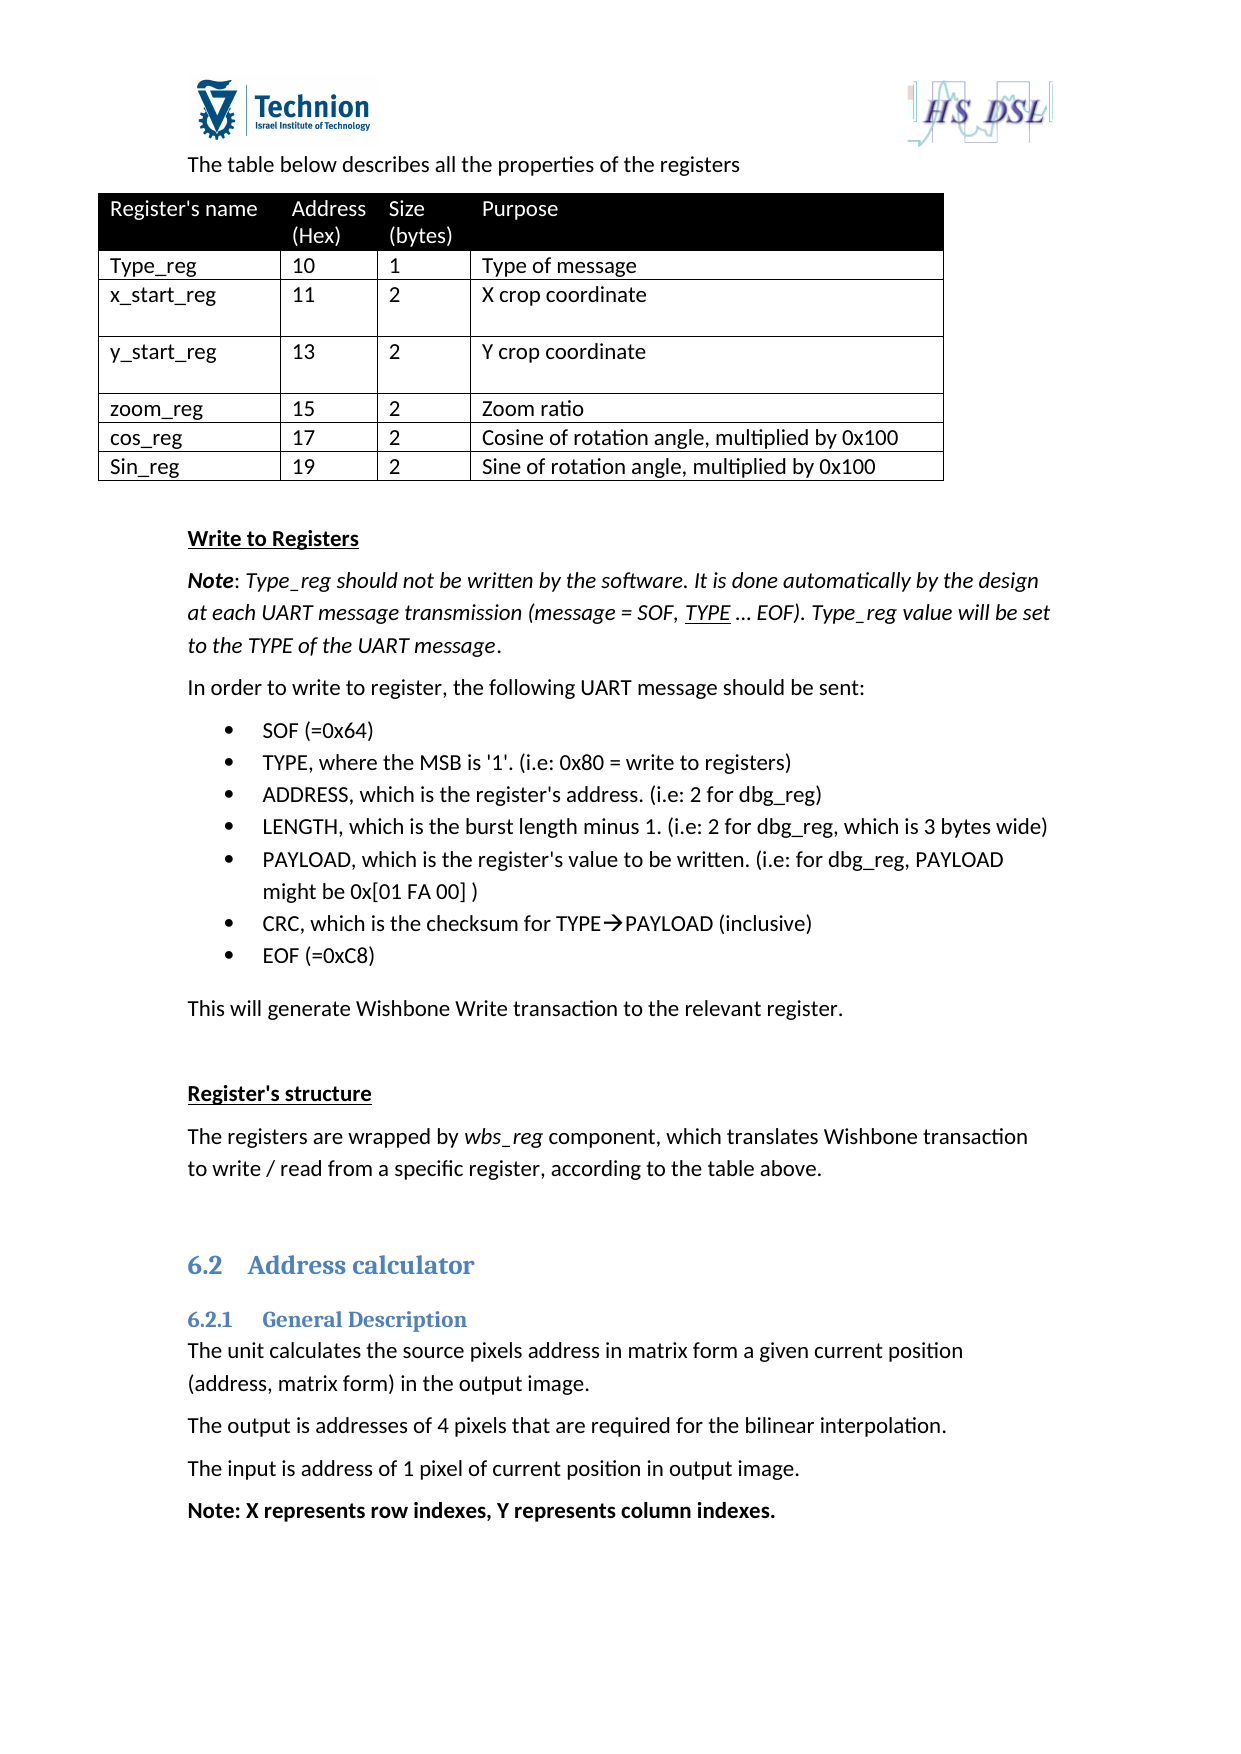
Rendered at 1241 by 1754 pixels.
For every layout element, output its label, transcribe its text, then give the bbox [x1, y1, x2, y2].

text The input is address of 1 pixel of current position in output image. [187, 1454, 1053, 1482]
text This will generate Wishbone Write transaction to the relevant register. [187, 994, 1053, 1022]
table_cell y_start_reg [99, 337, 280, 393]
subtitle General Description [187, 1306, 1053, 1333]
table_header Address (Hex) [281, 194, 377, 250]
table_cell X crop coordinate [471, 280, 943, 336]
table_cell Zoom ratio [471, 394, 943, 422]
table_cell 2 [378, 452, 470, 480]
picture [907, 73, 1053, 147]
list PAYLOAD, which is the register's value to be written. (i.e: for dbg_reg, PAYLOAD might be 0x[01 FA 00] ) [225, 845, 1053, 905]
table_cell 15 [281, 394, 377, 422]
table_cell 2 [378, 337, 470, 393]
text The output is addresses of 4 pixels that are required for the bilinear interpolation. [187, 1411, 1053, 1439]
text The table below describes all the properties of the registers [187, 150, 1053, 178]
table_cell 2 [378, 394, 470, 422]
list ADDRESS, which is the register's address. (i.e: 2 for dbg_reg) [225, 780, 1053, 808]
table_cell zoom_reg [99, 394, 280, 422]
list LENGTH, which is the burst length minus 1. (i.e: 2 for dbg_reg, which is 3 bytes wide) [225, 812, 1053, 841]
list SOF (=0x64) [225, 716, 1053, 744]
table_cell 13 [281, 337, 377, 393]
picture [187, 74, 378, 147]
text Note: Type_reg should not be written by the software. It is done automatically by the design at each UART message transmission (message = SOF, TYPE … EOF). Type_reg value will be set to the TYPE of the UART message. [187, 566, 1053, 659]
table_cell 17 [281, 423, 377, 451]
text In order to write to register, the following UART message should be sent: [187, 673, 1053, 701]
table_cell Sin_reg [99, 452, 280, 480]
text The registers are wrapped by wbs_reg component, which translates Wishbone transaction to write / read from a specific register, according to the table above. [187, 1122, 1053, 1182]
table_header Register's name [99, 194, 280, 250]
table_cell 1 [378, 251, 470, 279]
table_cell Type of message [471, 251, 943, 279]
table_cell Y crop coordinate [471, 337, 943, 393]
list EOF (=0xC8) [225, 941, 1053, 969]
table_cell 2 [378, 423, 470, 451]
table_cell cos_reg [99, 423, 280, 451]
table_cell Type_reg [99, 251, 280, 279]
table_cell 2 [378, 280, 470, 336]
table_cell x_start_reg [99, 280, 280, 336]
table_header Purpose [471, 194, 943, 250]
text The unit calculates the source pixels address in matrix form a given current position (address, matrix form) in the output image. [187, 1337, 1053, 1397]
table_cell 11 [281, 280, 377, 336]
list TYPE, where the MSB is '1'. (i.e: 0x80 = write to registers) [225, 748, 1053, 776]
text Write to Registers [187, 524, 1053, 552]
text Note: X represents row indexes, Y represents column indexes. [187, 1497, 1053, 1525]
list CRC, which is the checksum for TYPEPAYLOAD (inclusive) [225, 909, 1053, 937]
subtitle Address calculator [187, 1250, 1053, 1281]
table_cell Cosine of rotation angle, multiplied by 0x100 [471, 423, 943, 451]
table_header Size (bytes) [378, 194, 470, 250]
table_cell Sine of rotation angle, multiplied by 0x100 [471, 452, 943, 480]
table_cell 10 [281, 251, 377, 279]
text Register's structure [187, 1079, 1053, 1107]
table_cell 19 [281, 452, 377, 480]
